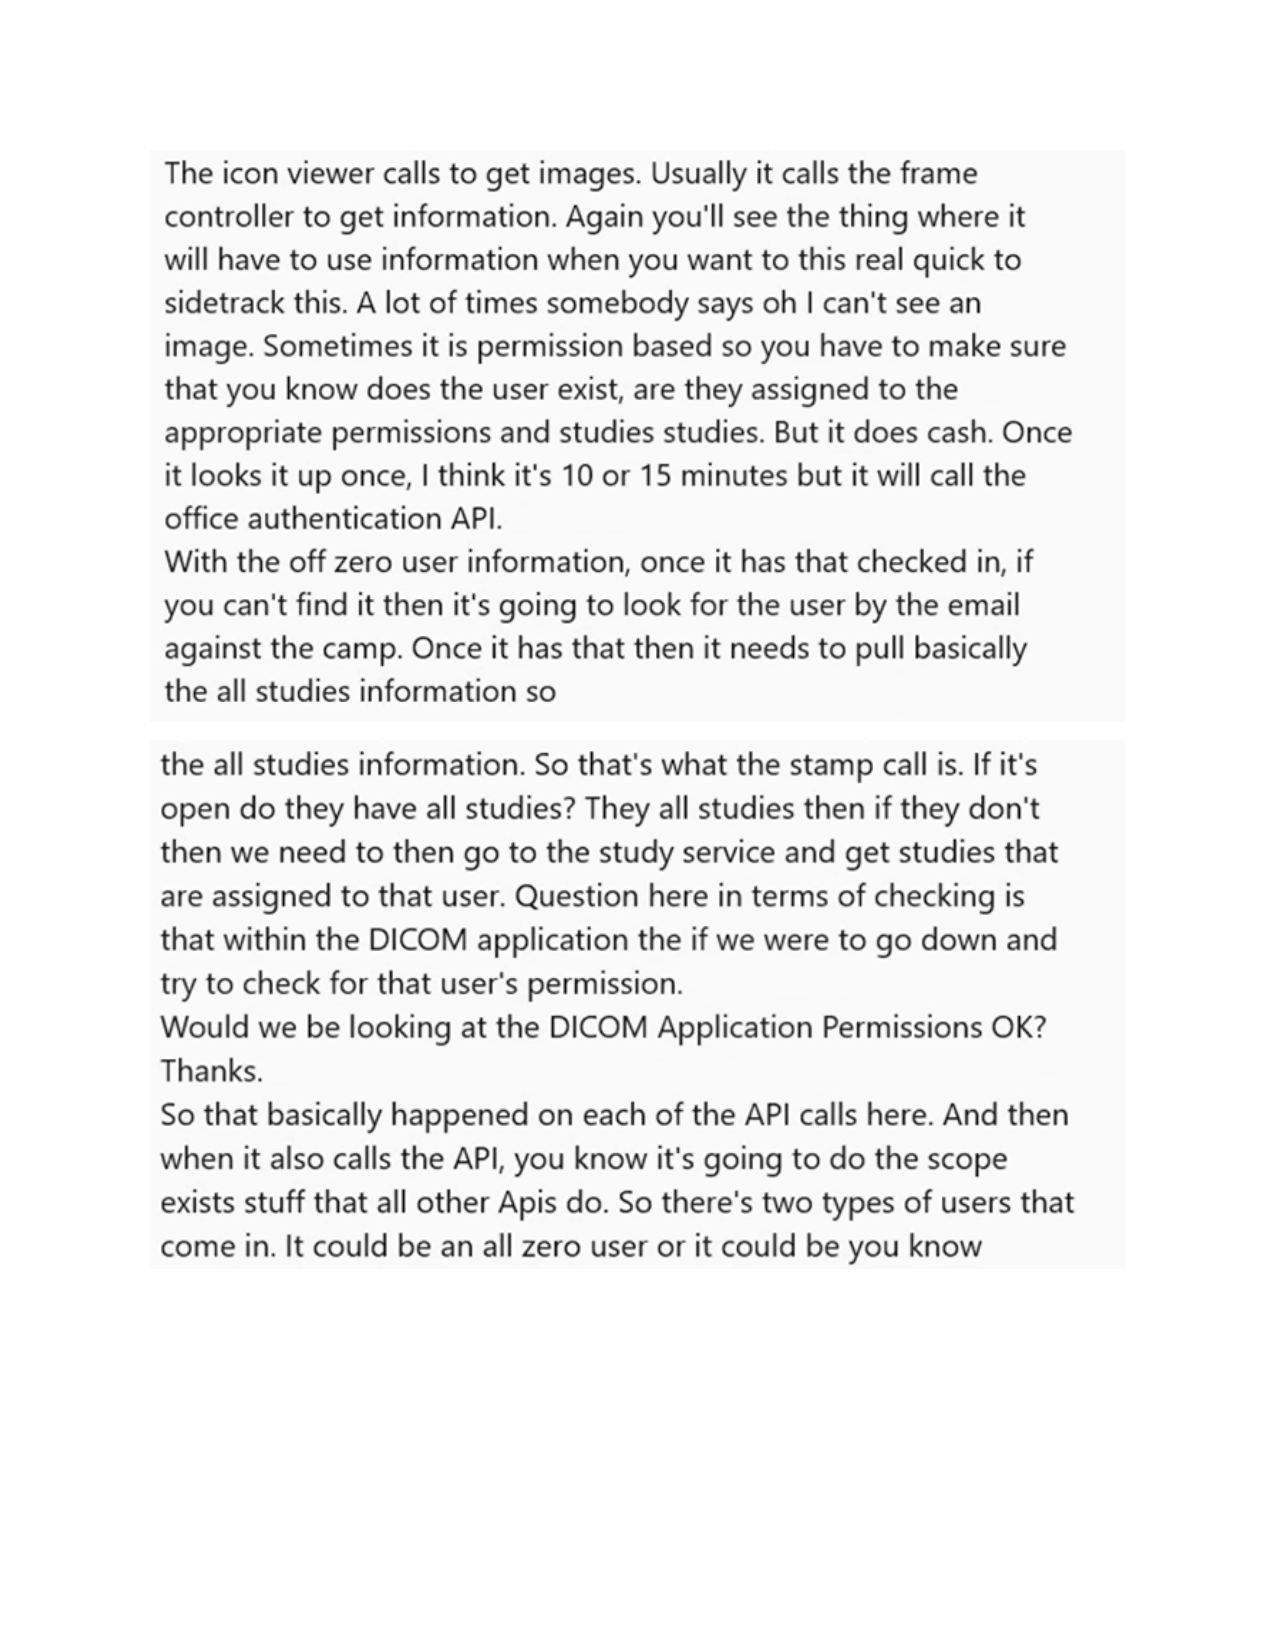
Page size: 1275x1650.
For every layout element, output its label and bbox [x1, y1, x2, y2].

picture [150, 740, 1125, 1269]
picture [150, 150, 1125, 722]
